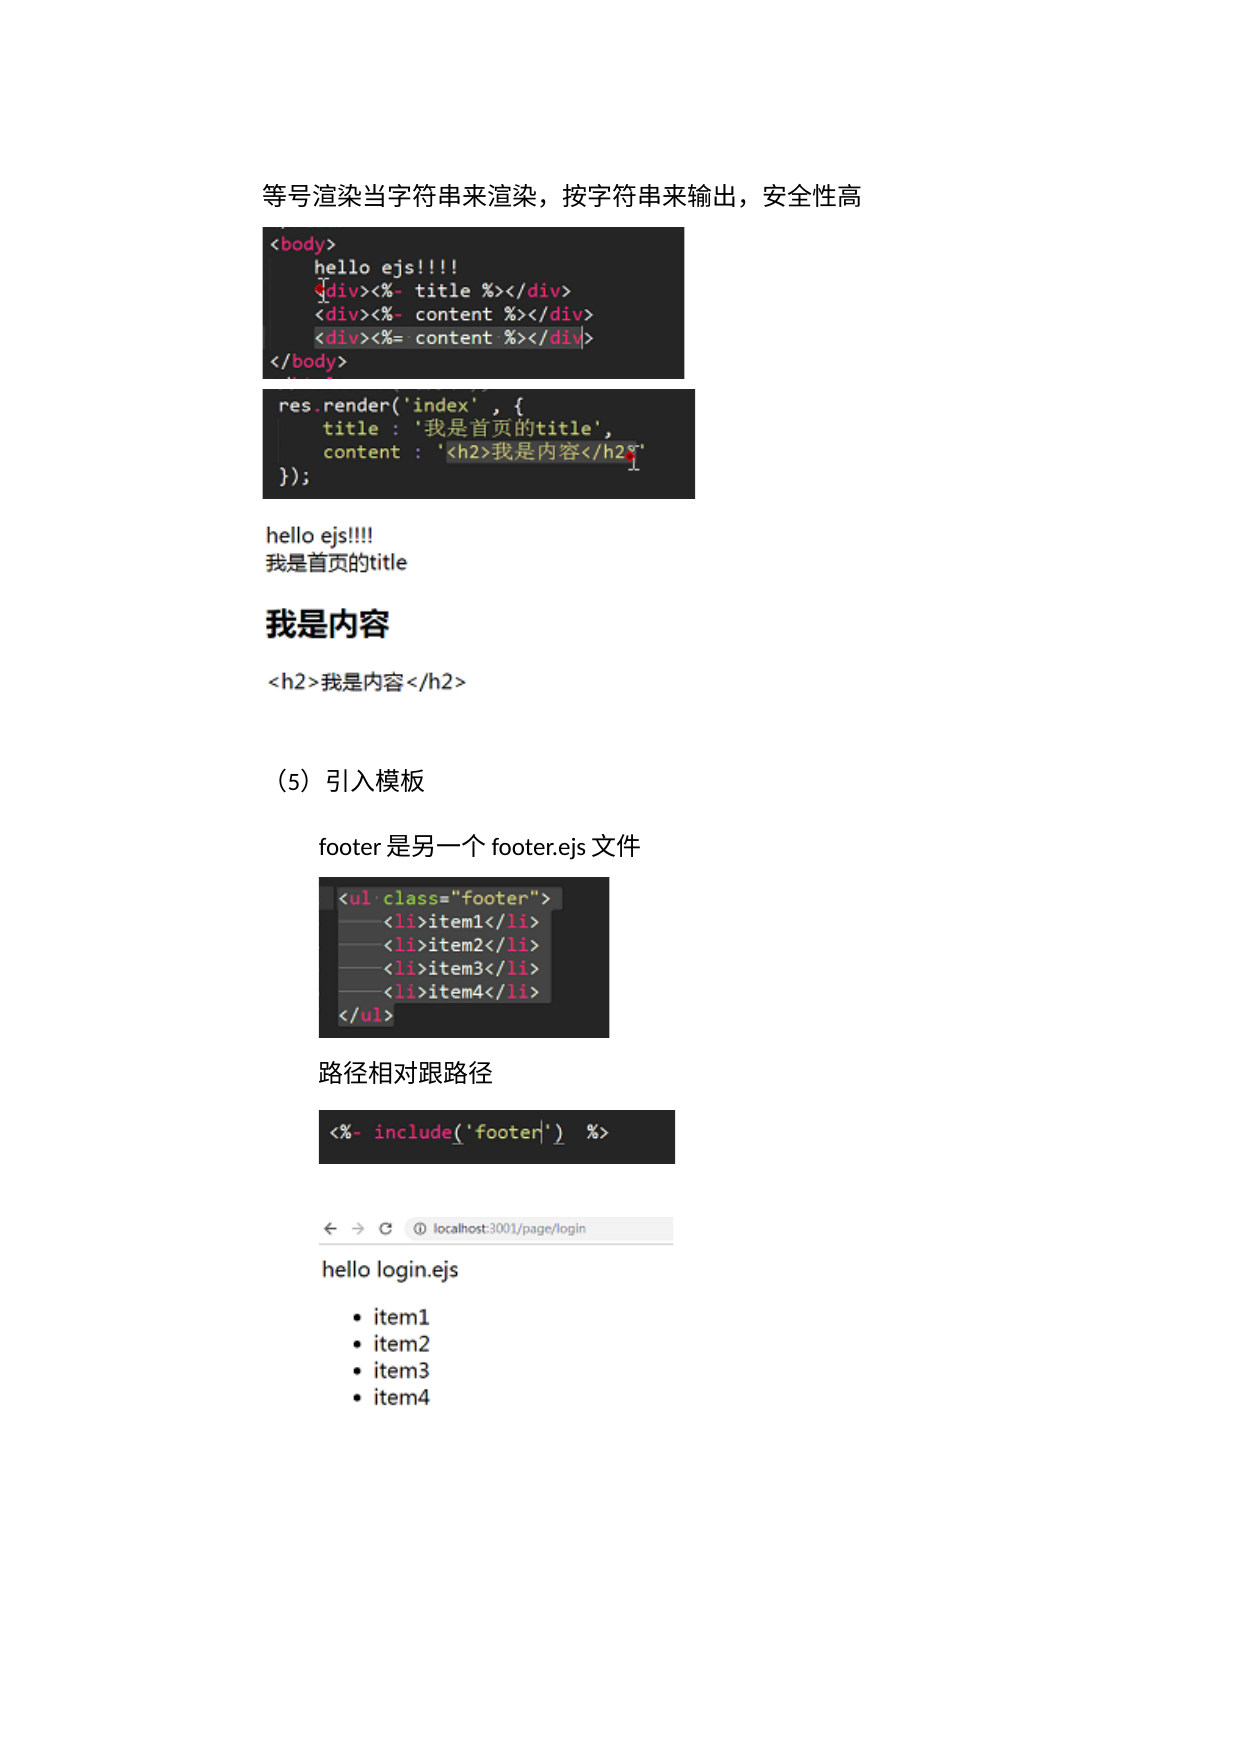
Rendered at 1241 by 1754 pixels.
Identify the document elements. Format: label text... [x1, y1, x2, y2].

picture [262, 519, 572, 717]
picture [318, 877, 610, 1038]
list 路径相对跟路径 [256, 1039, 1053, 1104]
list footer是另一个footer.ejs文件 [256, 812, 1053, 877]
list 等号渲染当字符串来渲染，按字符串来输出，安全性高 [256, 162, 1053, 227]
picture [318, 1217, 674, 1446]
picture [262, 389, 696, 499]
list （5）引入模板 [256, 747, 1053, 812]
picture [262, 227, 685, 379]
picture [318, 1110, 675, 1164]
